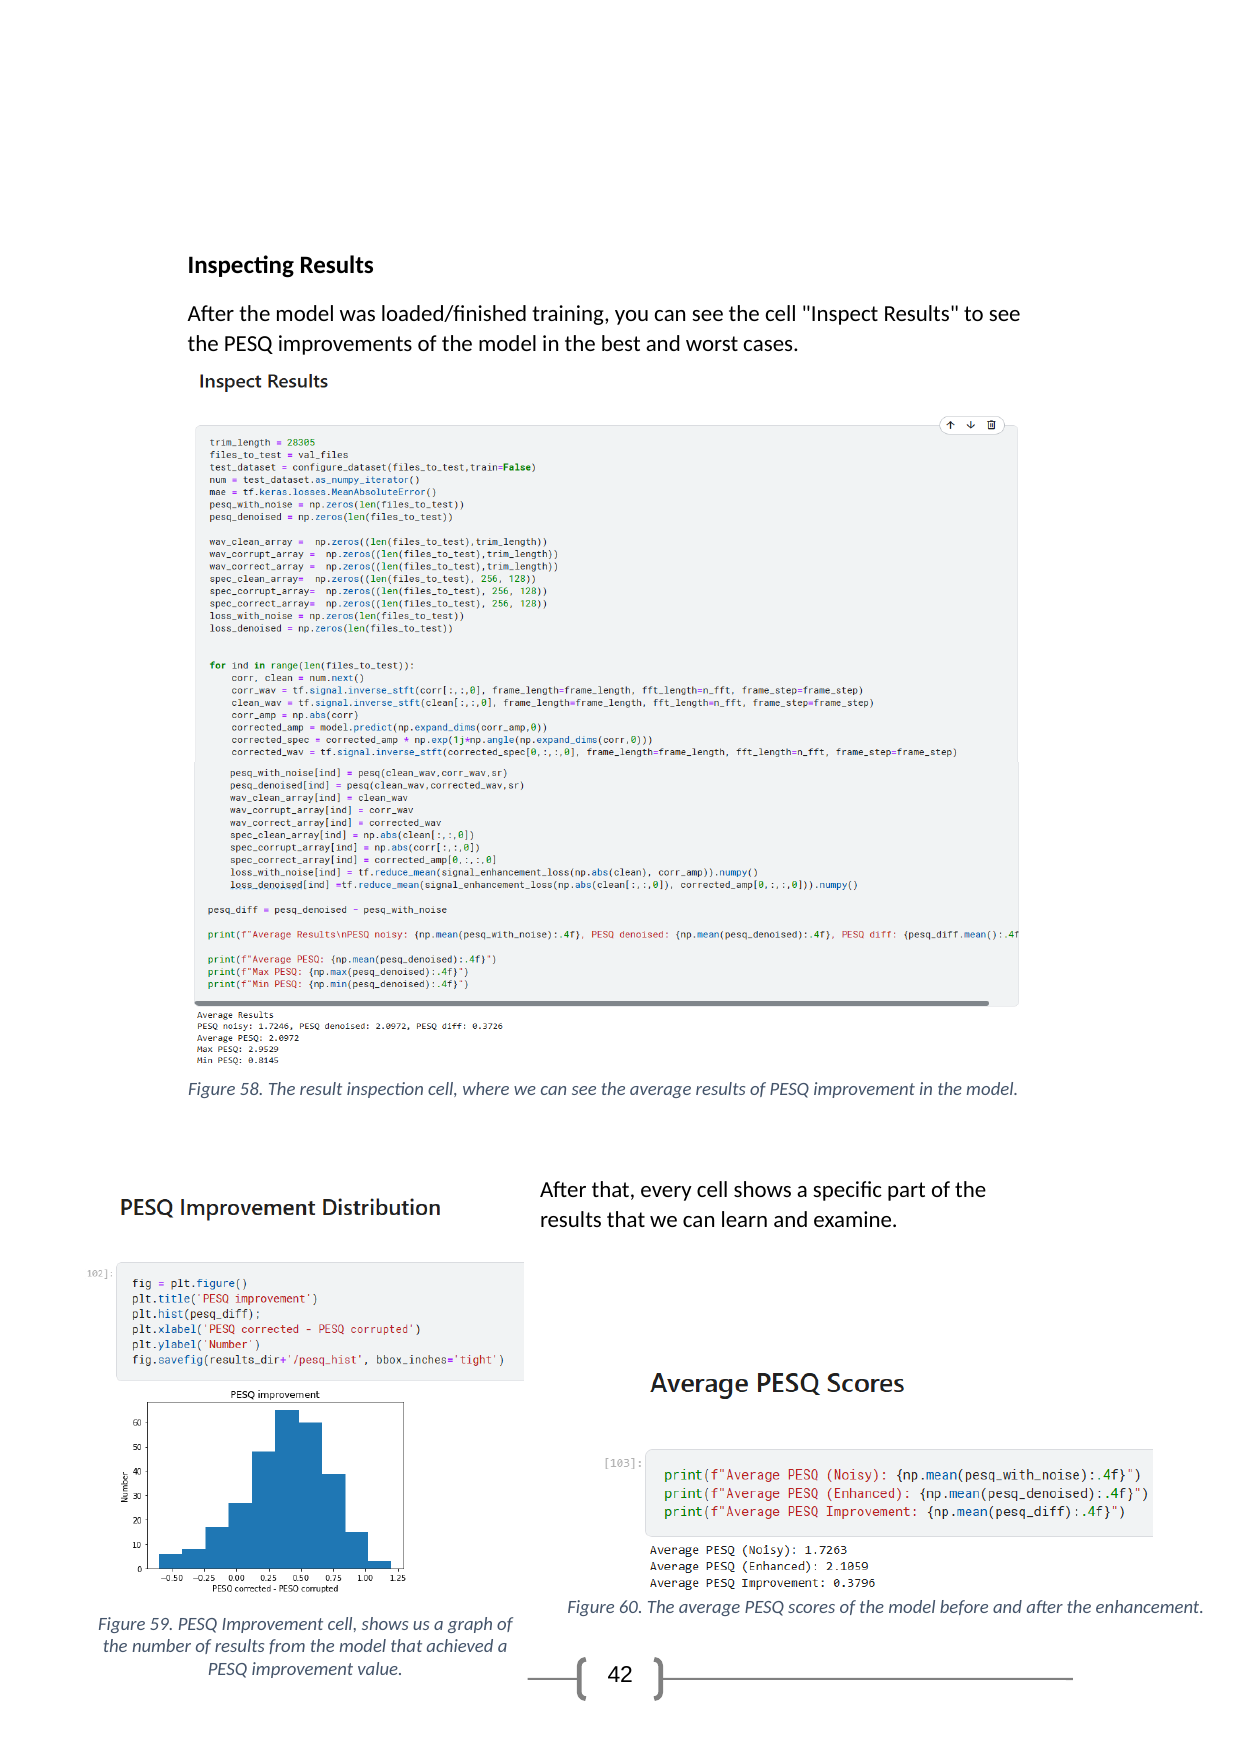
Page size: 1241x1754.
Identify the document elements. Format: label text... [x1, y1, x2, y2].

picture [598, 1357, 1153, 1595]
text After the model was loaded/finished training, you can see the cell "Inspect Results" to see the PESQ improvements of the model in the best and worst cases. [187, 299, 1053, 357]
picture [187, 371, 1022, 1069]
text Inspecting Results [187, 249, 1053, 280]
picture [85, 1185, 524, 1598]
